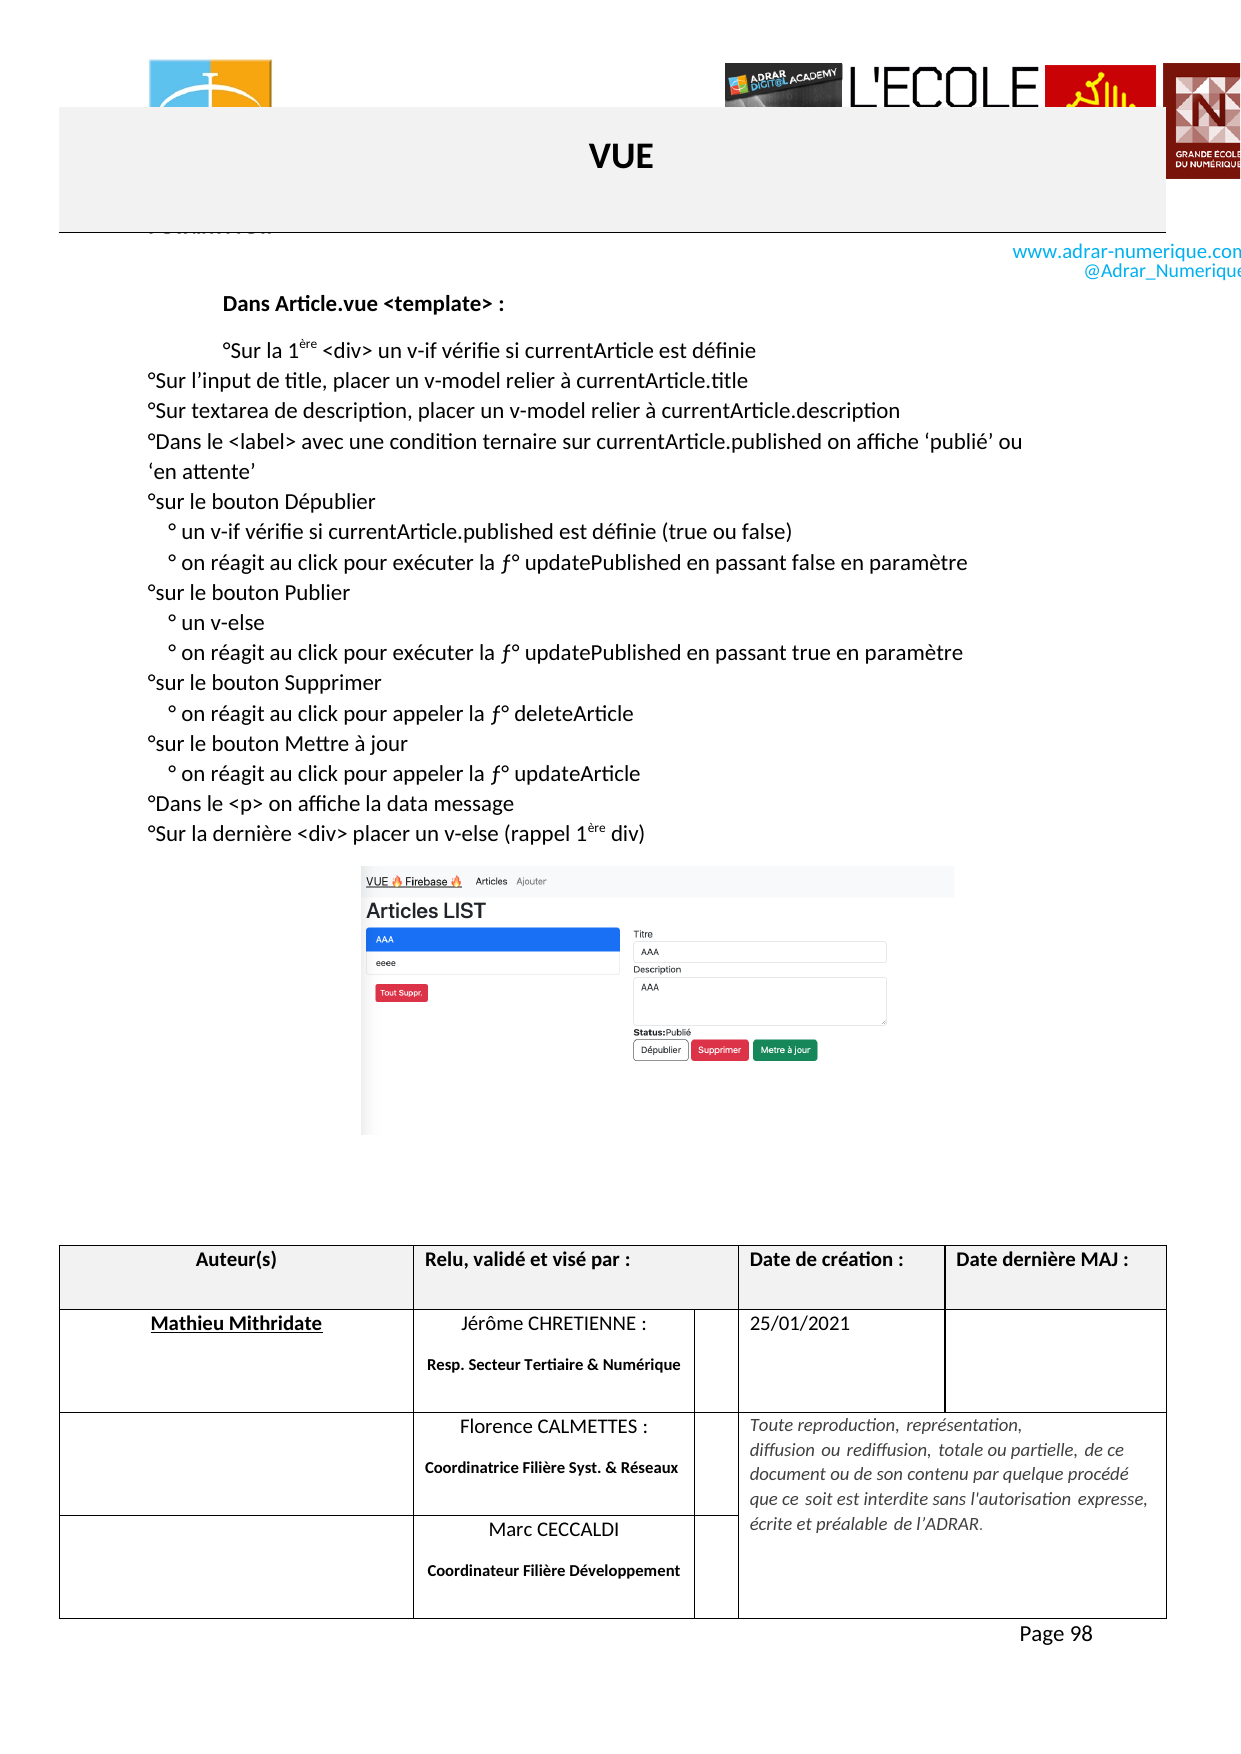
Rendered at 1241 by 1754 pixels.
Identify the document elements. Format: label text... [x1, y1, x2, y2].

picture [714, 233, 975, 241]
list Dans Article.vue <template> : [148, 289, 1093, 317]
picture [147, 57, 273, 107]
list °Sur la 1ère <div> un v-if vérifie si currentArticle est définie °Sur l’input de title, placer un v-model relier à currentArticle.title °Sur textarea de description, placer un v-model relier à currentArticle.description °Dans le <label> avec une condition ternaire sur currentArticle.published on affiche ‘publié’ ou ‘en attente’ °sur le bouton Dépublier ° un v-if vérifie si currentArticle.published est définie (true ou false) ° on réagit au click pour exécuter la ƒ° updatePublished en passant false en paramètre °sur le bouton Publier ° un v-else ° on réagit au click pour exécuter la ƒ° updatePublished en passant true en paramètre °sur le bouton Supprimer ° on réagit au click pour appeler la ƒ° deleteArticle °sur le bouton Mettre à jour ° on réagit au click pour appeler la ƒ° updateArticle °Dans le <p> on affiche la data message °Sur la dernière <div> placer un v-else (rappel 1ère div) [148, 336, 1093, 847]
picture [716, 56, 1241, 186]
picture [361, 866, 955, 1135]
